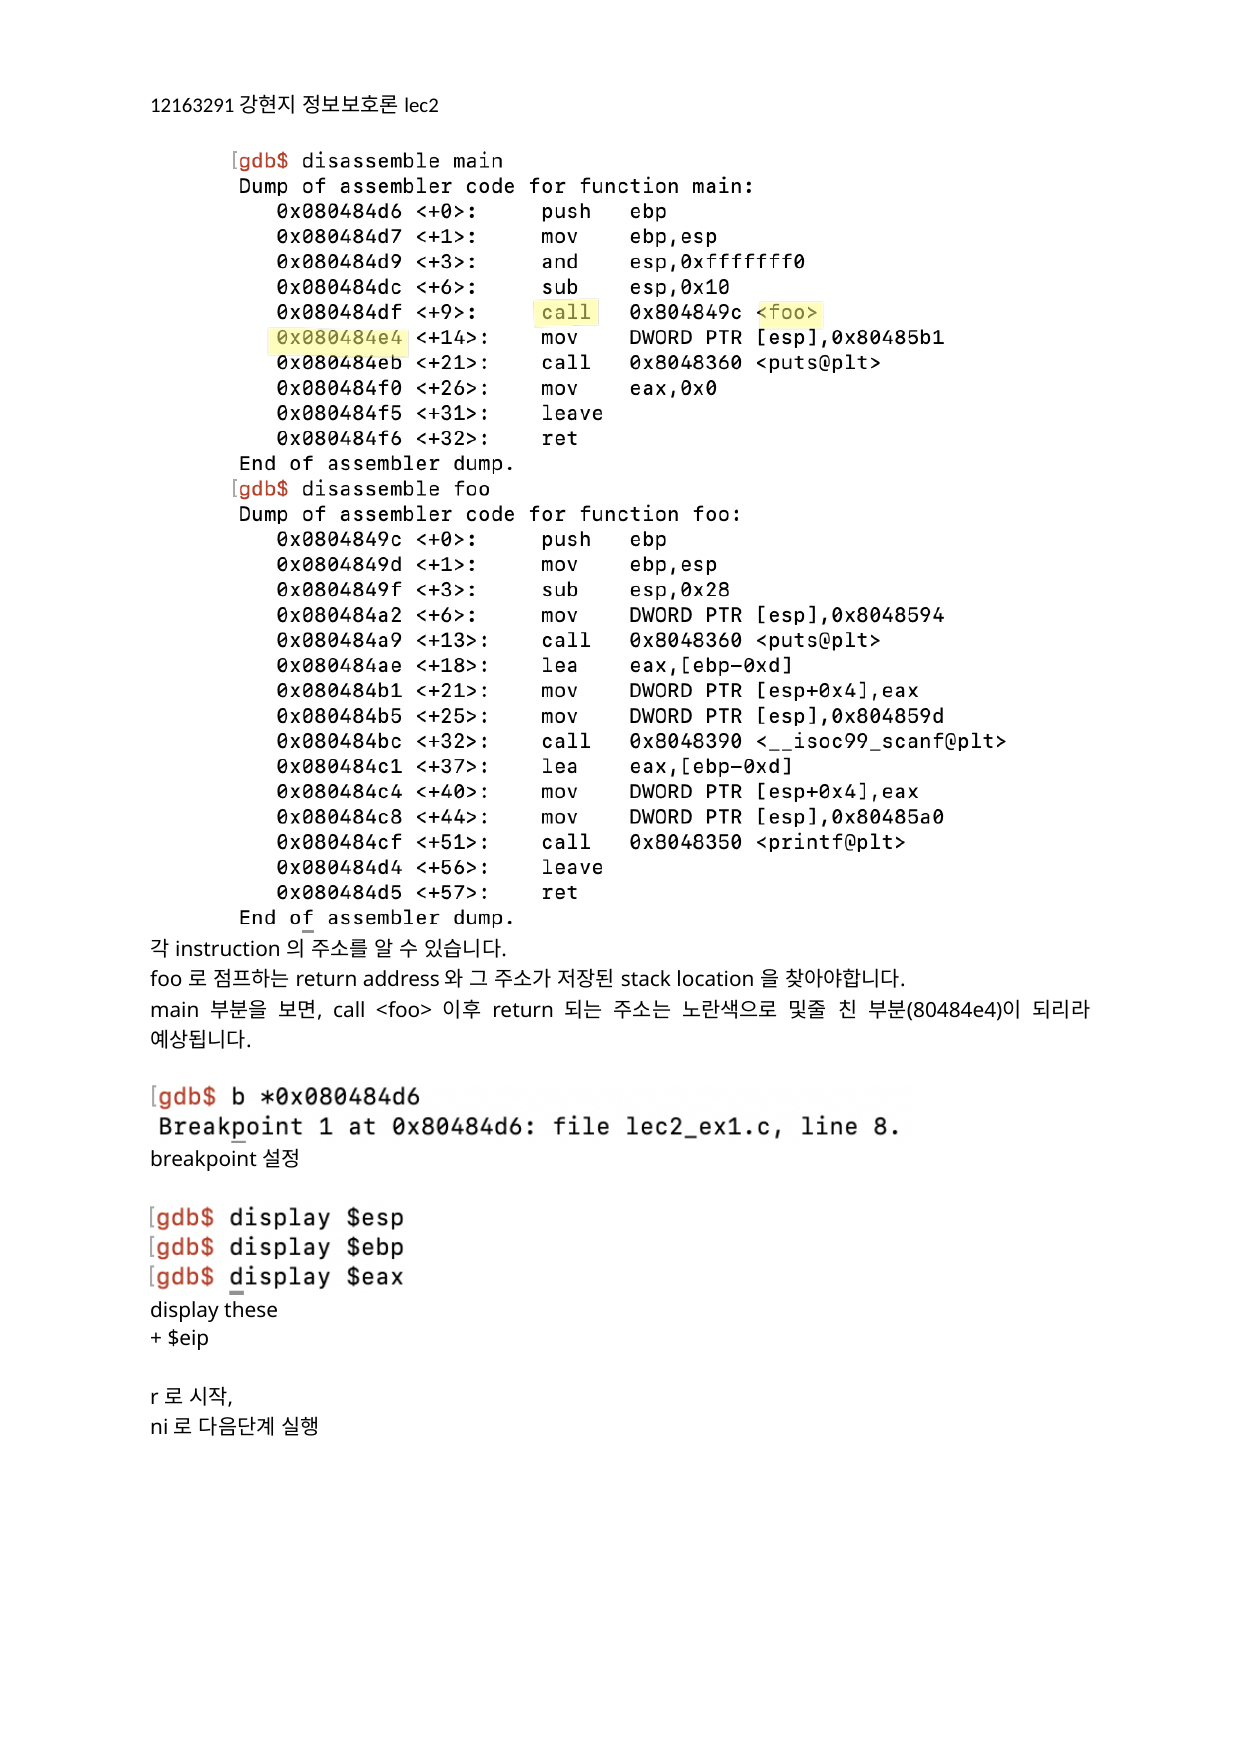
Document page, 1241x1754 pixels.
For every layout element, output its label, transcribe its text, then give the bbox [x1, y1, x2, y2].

text foo 로 점프하는 return address와 그 주소가 저장된 stack location 을 찾아야합니다. [150, 962, 1090, 993]
text breakpoint 설정 [150, 1142, 1090, 1173]
picture [231, 150, 1009, 933]
picture [150, 1201, 413, 1295]
text ni 로 다음단계 실행 [150, 1410, 1090, 1441]
text r 로 시작, [150, 1380, 1090, 1410]
picture [150, 1081, 915, 1143]
text + $eip [150, 1323, 1090, 1352]
text 각 instruction 의 주소를 알 수 있습니다. [150, 932, 1090, 962]
text main 부분을 보면, call <foo> 이후 return 되는 주소는 노란색으로 및줄 친 부분(80484e4)이 되리라 예상됩니다. [150, 993, 1090, 1053]
text display these [150, 1295, 1090, 1323]
